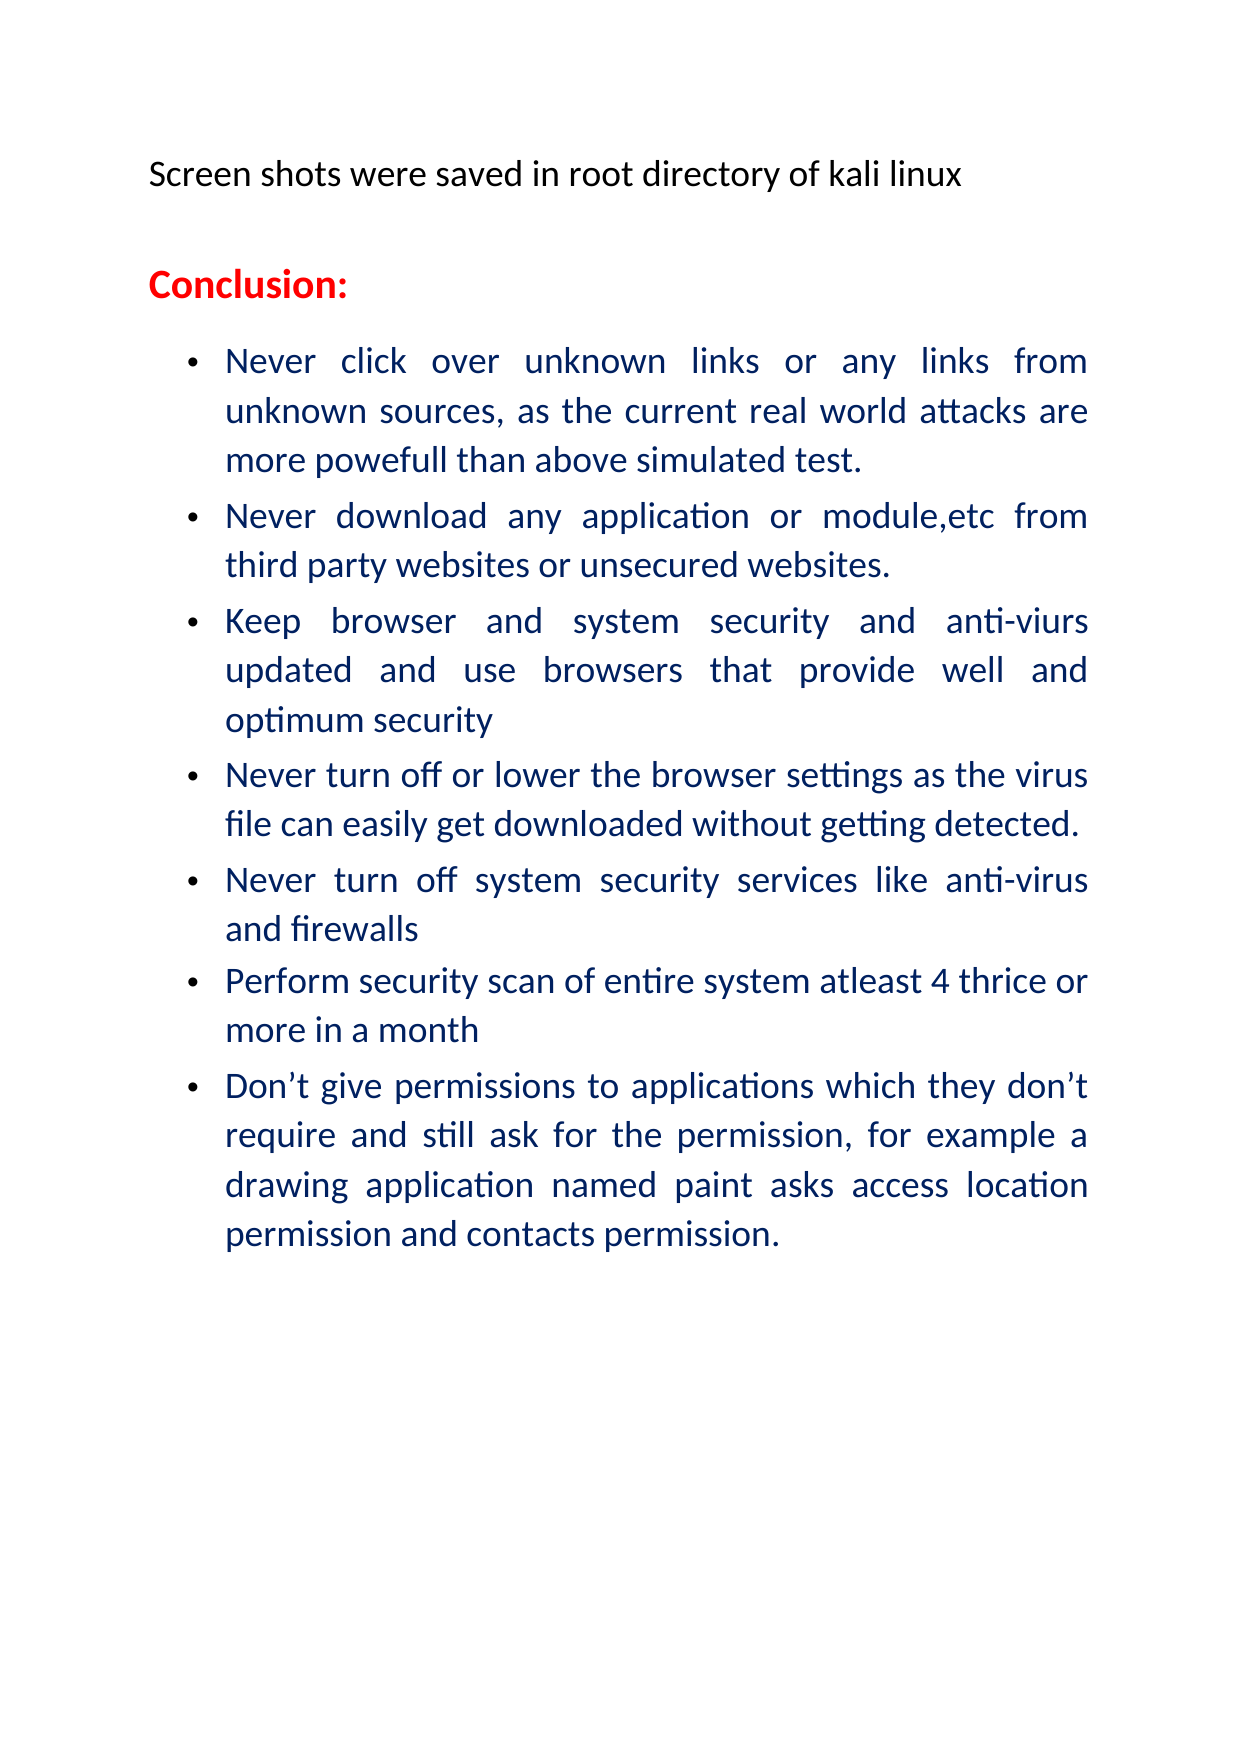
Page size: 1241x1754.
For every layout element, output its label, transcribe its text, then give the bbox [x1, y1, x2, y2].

text Conclusion: [148, 258, 1090, 309]
list Never turn off system security services like anti-virus and firewalls [187, 856, 1089, 951]
list Never download any application or module,etc from third party websites or unsecured websites. [187, 492, 1089, 587]
list Never turn off or lower the browser settings as the virus file can easily get downloaded without getting detected. [187, 751, 1089, 846]
list Don’t give permissions to applications which they don’t require and still ask for the permission, for example a drawing application named paint asks access location permission and contacts permission. [187, 1062, 1089, 1256]
subtitle Screen shots were saved in root directory of kali linux [148, 150, 1090, 196]
list Keep browser and system security and anti-viurs updated and use browsers that provide well and optimum security [187, 597, 1089, 741]
list Perform security scan of entire system atleast 4 thrice or more in a month [187, 957, 1089, 1052]
list Never click over unknown links or any links from unknown sources, as the current real world attacks are more powefull than above simulated test. [187, 337, 1089, 482]
